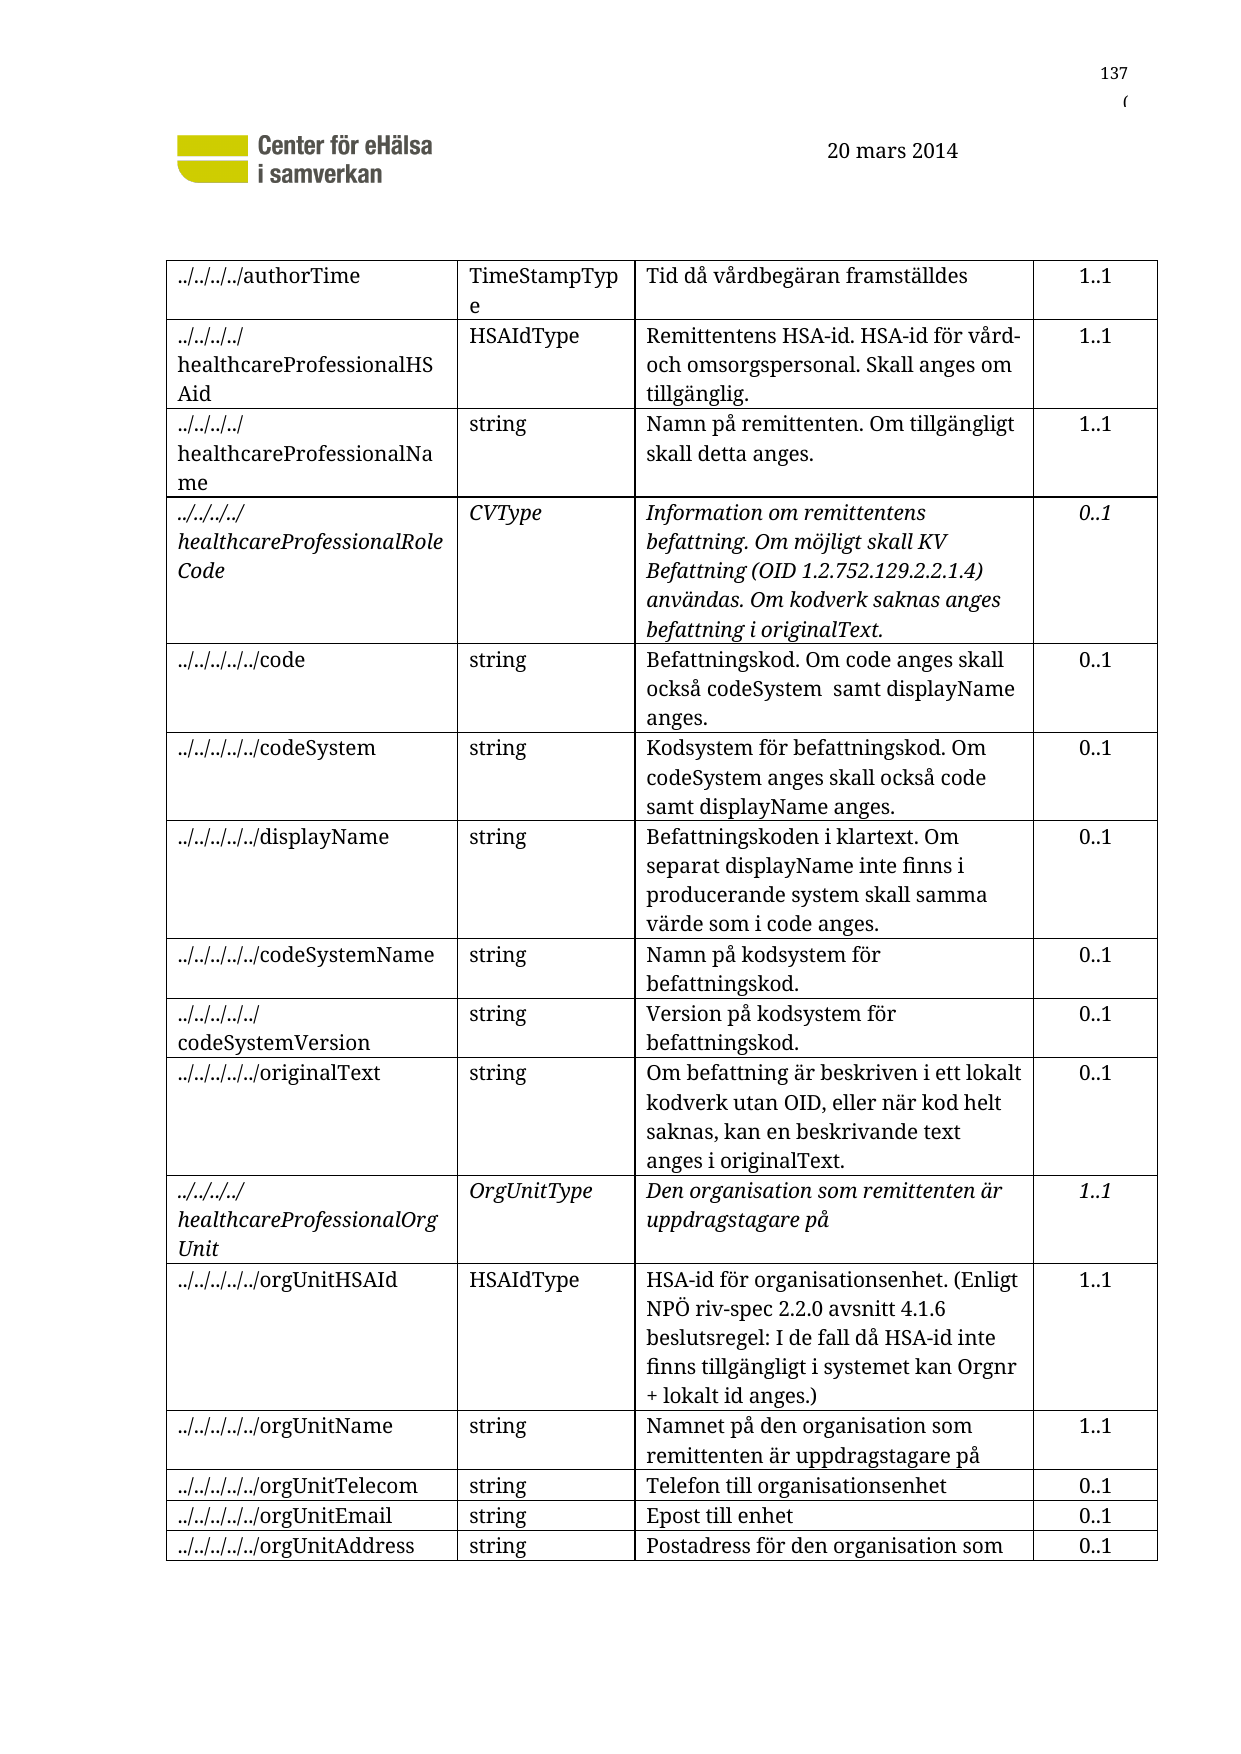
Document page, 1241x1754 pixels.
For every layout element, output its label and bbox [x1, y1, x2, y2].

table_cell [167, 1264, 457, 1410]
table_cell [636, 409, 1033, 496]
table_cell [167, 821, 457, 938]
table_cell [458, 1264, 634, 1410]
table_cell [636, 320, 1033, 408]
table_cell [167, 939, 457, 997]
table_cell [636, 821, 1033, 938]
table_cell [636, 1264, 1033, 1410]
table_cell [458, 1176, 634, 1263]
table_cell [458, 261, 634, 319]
picture [177, 135, 432, 183]
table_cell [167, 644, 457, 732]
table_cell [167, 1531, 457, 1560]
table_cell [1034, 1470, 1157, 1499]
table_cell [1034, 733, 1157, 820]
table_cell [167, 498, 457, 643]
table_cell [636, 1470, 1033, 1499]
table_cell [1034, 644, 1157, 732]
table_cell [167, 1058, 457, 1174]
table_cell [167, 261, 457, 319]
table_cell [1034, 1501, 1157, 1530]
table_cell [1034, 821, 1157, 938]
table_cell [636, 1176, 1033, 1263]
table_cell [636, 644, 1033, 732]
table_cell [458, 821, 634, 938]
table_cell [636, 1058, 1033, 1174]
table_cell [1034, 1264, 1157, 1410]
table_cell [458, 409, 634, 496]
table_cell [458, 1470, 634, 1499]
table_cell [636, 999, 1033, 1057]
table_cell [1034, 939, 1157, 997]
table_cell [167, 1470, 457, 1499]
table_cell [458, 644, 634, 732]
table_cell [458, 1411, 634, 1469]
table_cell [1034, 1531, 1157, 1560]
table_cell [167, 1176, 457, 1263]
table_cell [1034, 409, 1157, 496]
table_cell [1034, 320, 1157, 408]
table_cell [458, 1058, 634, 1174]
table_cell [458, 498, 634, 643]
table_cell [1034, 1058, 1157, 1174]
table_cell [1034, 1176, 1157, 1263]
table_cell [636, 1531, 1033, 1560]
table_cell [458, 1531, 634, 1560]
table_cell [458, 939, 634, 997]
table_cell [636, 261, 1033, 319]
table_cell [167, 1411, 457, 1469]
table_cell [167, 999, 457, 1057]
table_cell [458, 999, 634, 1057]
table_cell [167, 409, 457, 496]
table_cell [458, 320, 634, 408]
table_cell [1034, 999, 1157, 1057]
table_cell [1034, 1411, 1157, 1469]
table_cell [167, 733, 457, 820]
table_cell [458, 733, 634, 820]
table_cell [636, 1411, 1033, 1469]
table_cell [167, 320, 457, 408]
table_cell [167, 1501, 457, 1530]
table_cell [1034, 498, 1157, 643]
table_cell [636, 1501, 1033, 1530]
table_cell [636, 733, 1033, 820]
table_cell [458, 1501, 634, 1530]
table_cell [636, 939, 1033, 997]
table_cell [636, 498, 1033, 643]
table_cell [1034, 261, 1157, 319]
